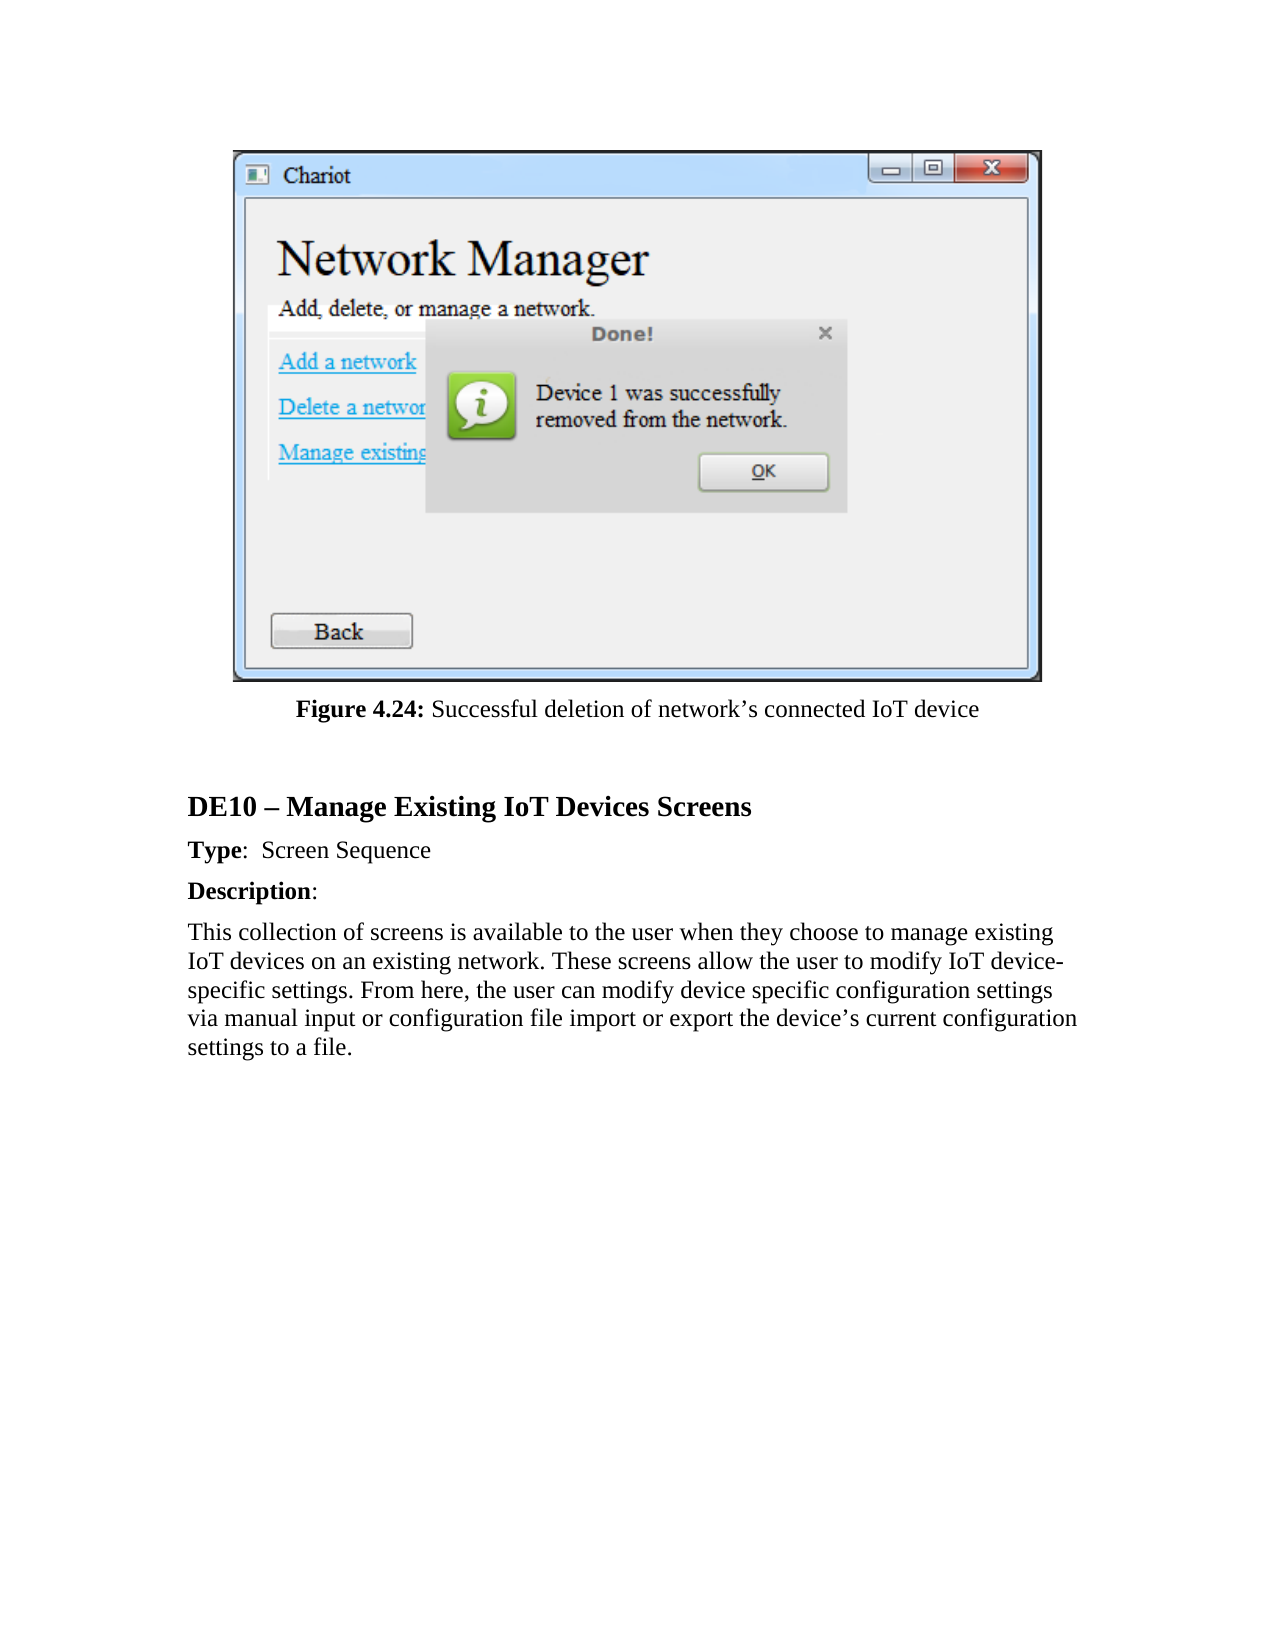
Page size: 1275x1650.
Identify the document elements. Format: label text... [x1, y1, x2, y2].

text This collection of screens is available to the user when they choose to manage existing IoT devices on an existing network. These screens allow the user to modify IoT device-specific settings. From here, the user can modify device specific configuration settings via manual input or configuration file import or export the device’s current configuration settings to a file. [187, 917, 1087, 1061]
text Figure 4.24: Successful deletion of network’s connected IoT device [187, 694, 1087, 722]
subtitle DE10 – Manage Existing IoT Devices Screens [187, 789, 1087, 822]
text Description: [187, 876, 1087, 905]
text Type: Screen Sequence [187, 835, 1087, 863]
picture [232, 150, 1043, 682]
